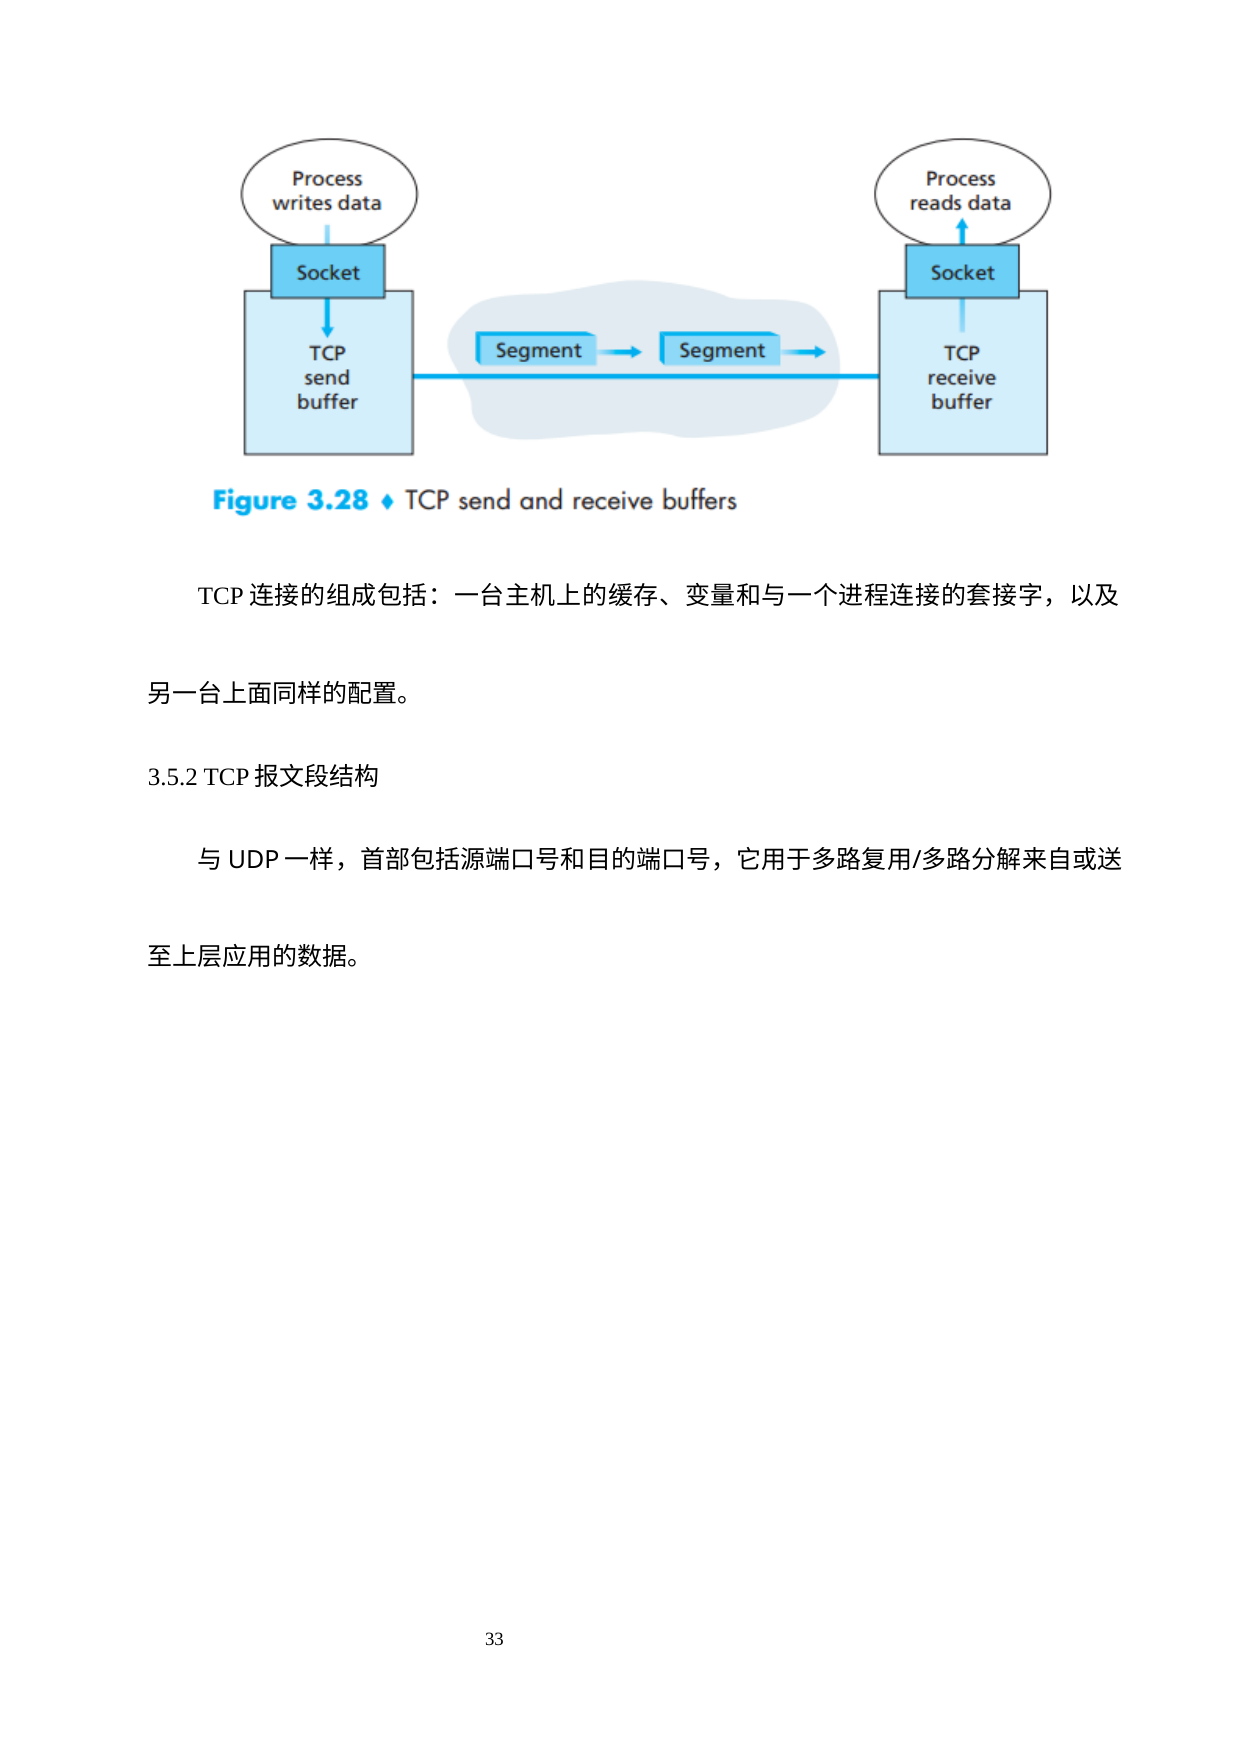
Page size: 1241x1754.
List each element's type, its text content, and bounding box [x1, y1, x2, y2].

text 3.5.2 TCP报文段结构 [148, 742, 1122, 807]
picture [197, 125, 1067, 520]
text 与UDP一样，首部包括源端口号和目的端口号，它用于多路复用/多路分解来自或送至上层应用的数据。 [148, 825, 1122, 987]
text TCP连接的组成包括：一台主机上的缓存、变量和与一个进程连接的套接字，以及另一台上面同样的配置。 [148, 561, 1122, 724]
